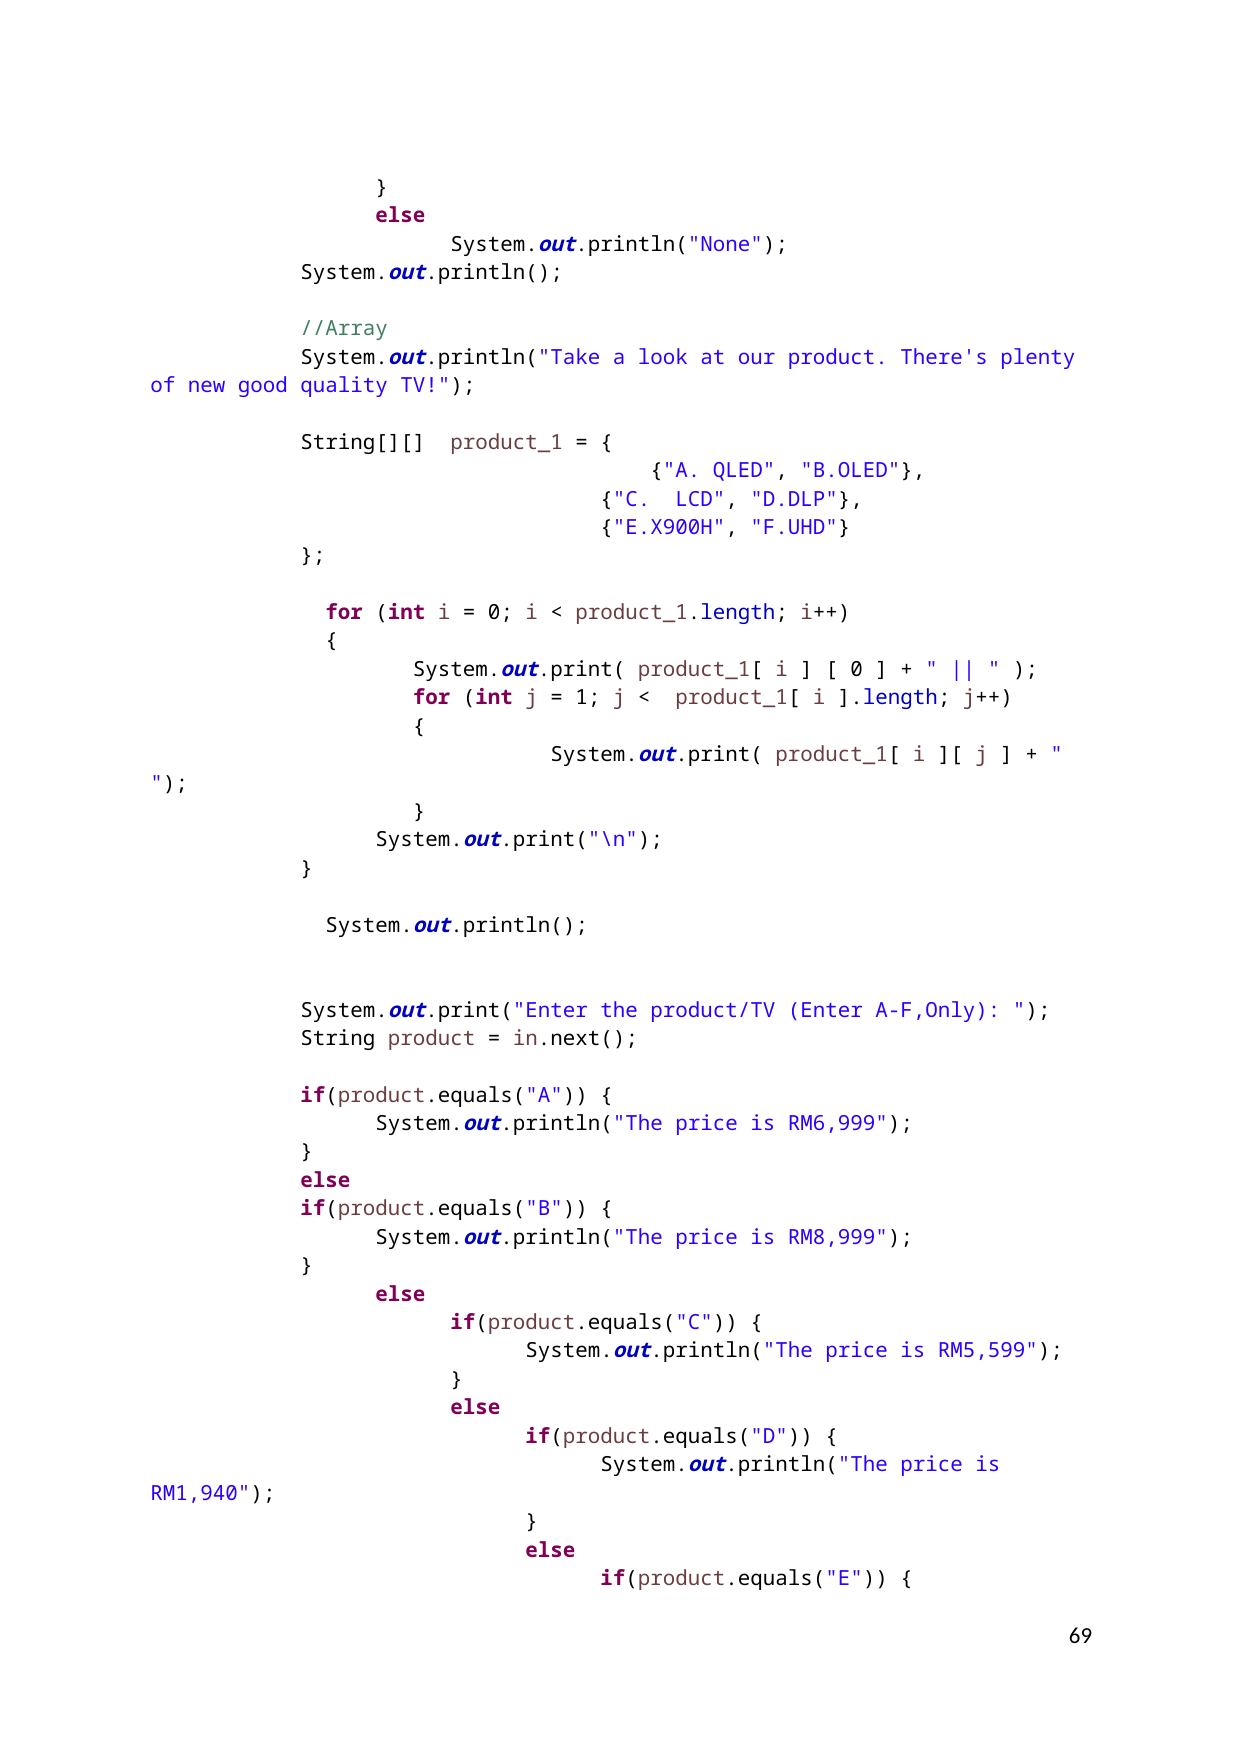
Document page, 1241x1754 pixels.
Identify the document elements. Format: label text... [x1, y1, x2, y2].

text if(product.equals("C")) { [150, 1307, 1092, 1336]
text String product = in.next(); [150, 1023, 1092, 1052]
text if(product.equals("E")) { [150, 1563, 1092, 1592]
text {"C. LCD", "D.DLP"}, [150, 484, 1092, 512]
text if(product.equals("A")) { [150, 1080, 1092, 1108]
text }; [150, 541, 1092, 569]
text System.out.print("Enter the product/TV (Enter A-F,Only): "); [150, 995, 1092, 1023]
text if(product.equals("D")) { [150, 1421, 1092, 1449]
text System.out.println("The price is RM6,999"); [150, 1108, 1092, 1137]
text System.out.print( product_1[ i ][ j ] + " "); [150, 739, 1092, 796]
text System.out.println("Take a look at our product. There's plenty of new good quality TV!"); [150, 342, 1092, 399]
text String[][] product_1 = { [150, 427, 1092, 455]
text } [150, 1506, 1092, 1535]
text for (int i = 0; i < product_1.length; i++) [150, 597, 1092, 626]
text System.out.println(); [150, 257, 1092, 286]
text for (int j = 1; j < product_1[ i ].length; j++) [150, 682, 1092, 711]
text else [150, 1392, 1092, 1421]
text System.out.println("None"); [150, 229, 1092, 257]
text } [150, 172, 1092, 200]
text System.out.println("The price is RM5,599"); [150, 1336, 1092, 1364]
text else [150, 1279, 1092, 1307]
text System.out.println("The price is RM8,999"); [150, 1222, 1092, 1250]
text } [150, 853, 1092, 881]
text else [150, 200, 1092, 229]
text System.out.println("The price is RM1,940"); [150, 1449, 1092, 1506]
text } [150, 1250, 1092, 1279]
text else [150, 1165, 1092, 1193]
text } [150, 796, 1092, 824]
text {"E.X900H", "F.UHD"} [150, 512, 1092, 541]
text { [150, 626, 1092, 654]
text System.out.println(); [150, 910, 1092, 938]
text System.out.print( product_1[ i ] [ 0 ] + " || " ); [150, 654, 1092, 682]
text //Array [150, 313, 1092, 342]
text { [150, 711, 1092, 739]
text System.out.print("\n"); [150, 824, 1092, 853]
text else [150, 1535, 1092, 1563]
text {"A. QLED", "B.OLED"}, [150, 455, 1092, 484]
text } [150, 1137, 1092, 1165]
text } [150, 1364, 1092, 1392]
text if(product.equals("B")) { [150, 1193, 1092, 1222]
